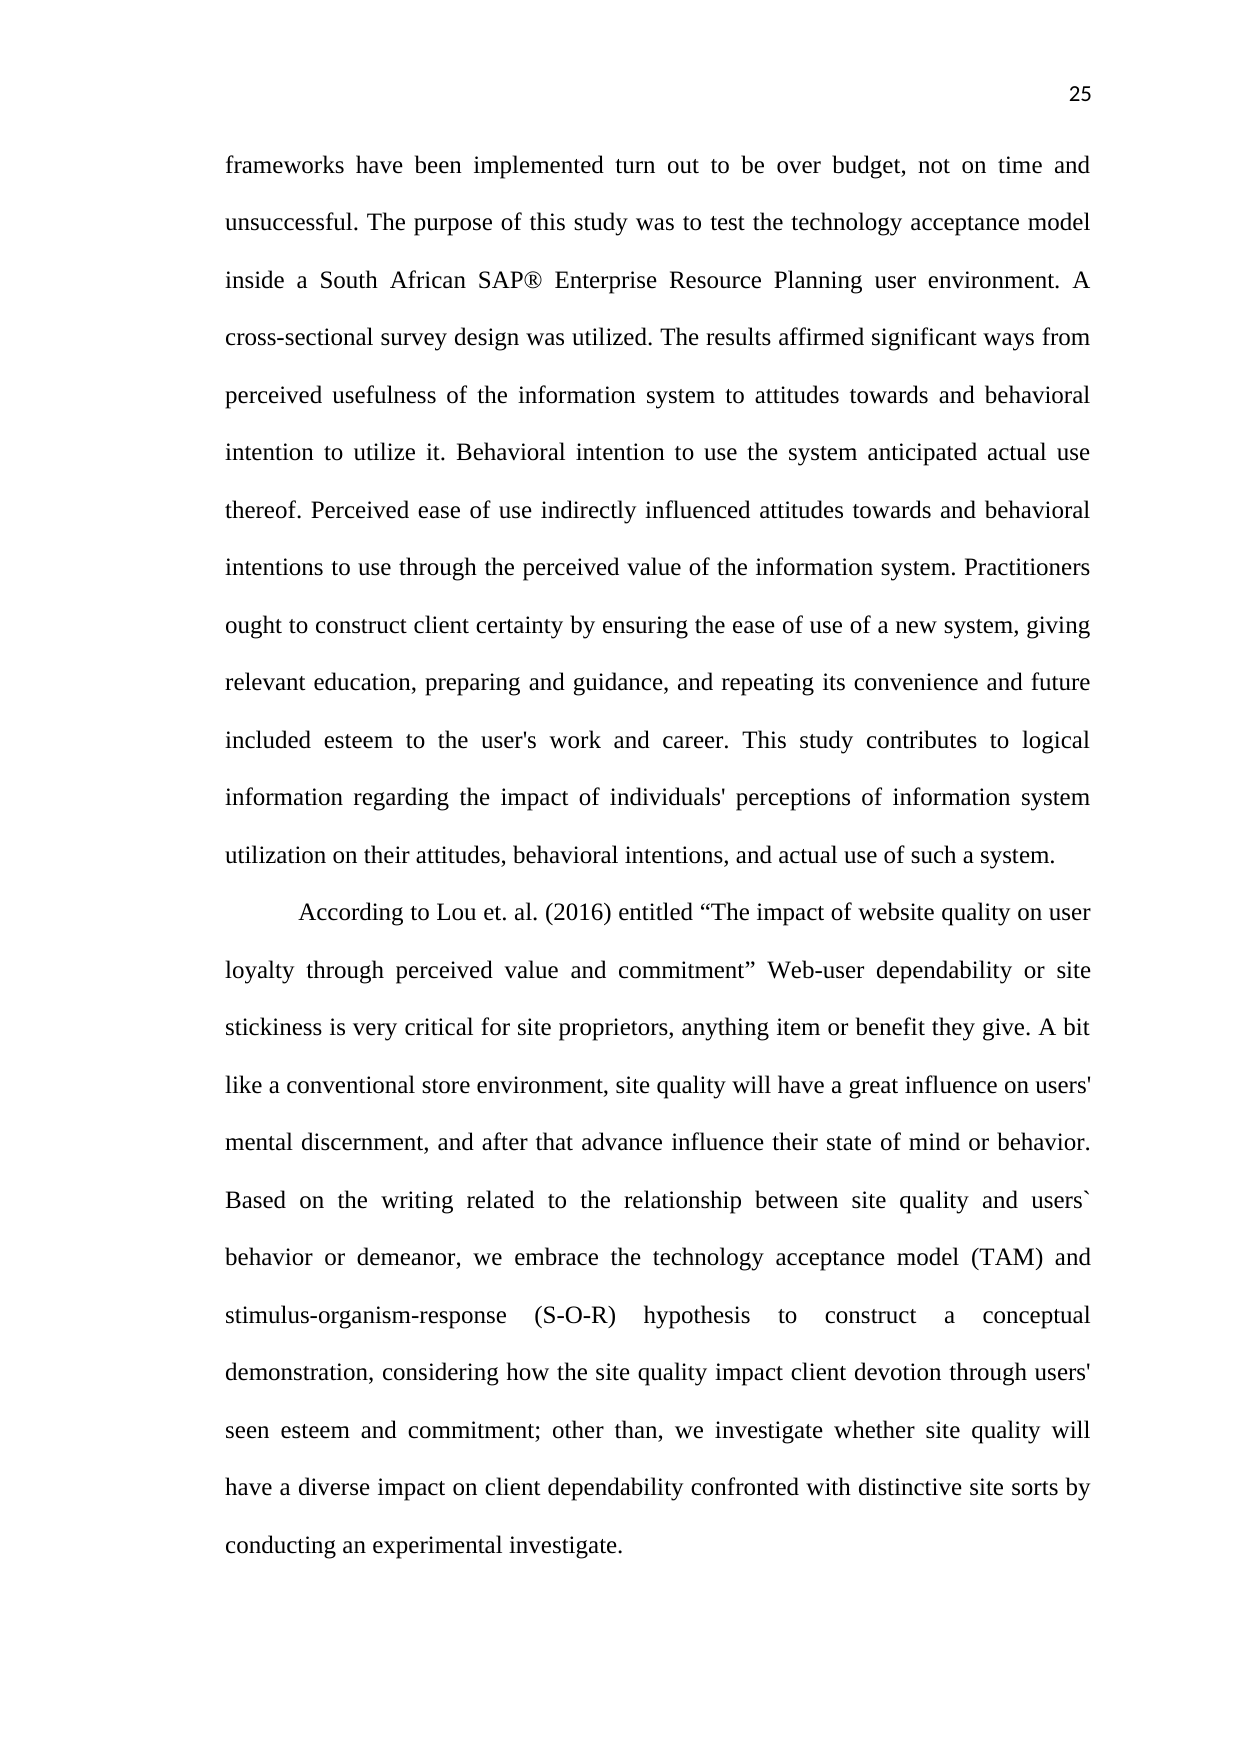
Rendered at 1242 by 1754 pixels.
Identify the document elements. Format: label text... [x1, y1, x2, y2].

text According to Lou et. al. (2016) entitled “The impact of website quality on user loyalty through perceived value and commitment” Web-user dependability or site stickiness is very critical for site proprietors, anything item or benefit they give. A bit like a conventional store environment, site quality will have a great influence on users' mental discernment, and after that advance influence their state of mind or behavior. Based on the writing related to the relationship between site quality and users` behavior or demeanor, we embrace the technology acceptance model (TAM) and stimulus-organism-response (S-O-R) hypothesis to construct a conceptual demonstration, considering how the site quality impact client devotion through users' seen esteem and commitment; other than, we investigate whether site quality will have a diverse impact on client dependability confronted with distinctive site sorts by conducting an experimental investigate. [225, 897, 1092, 1559]
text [225, 150, 1092, 869]
